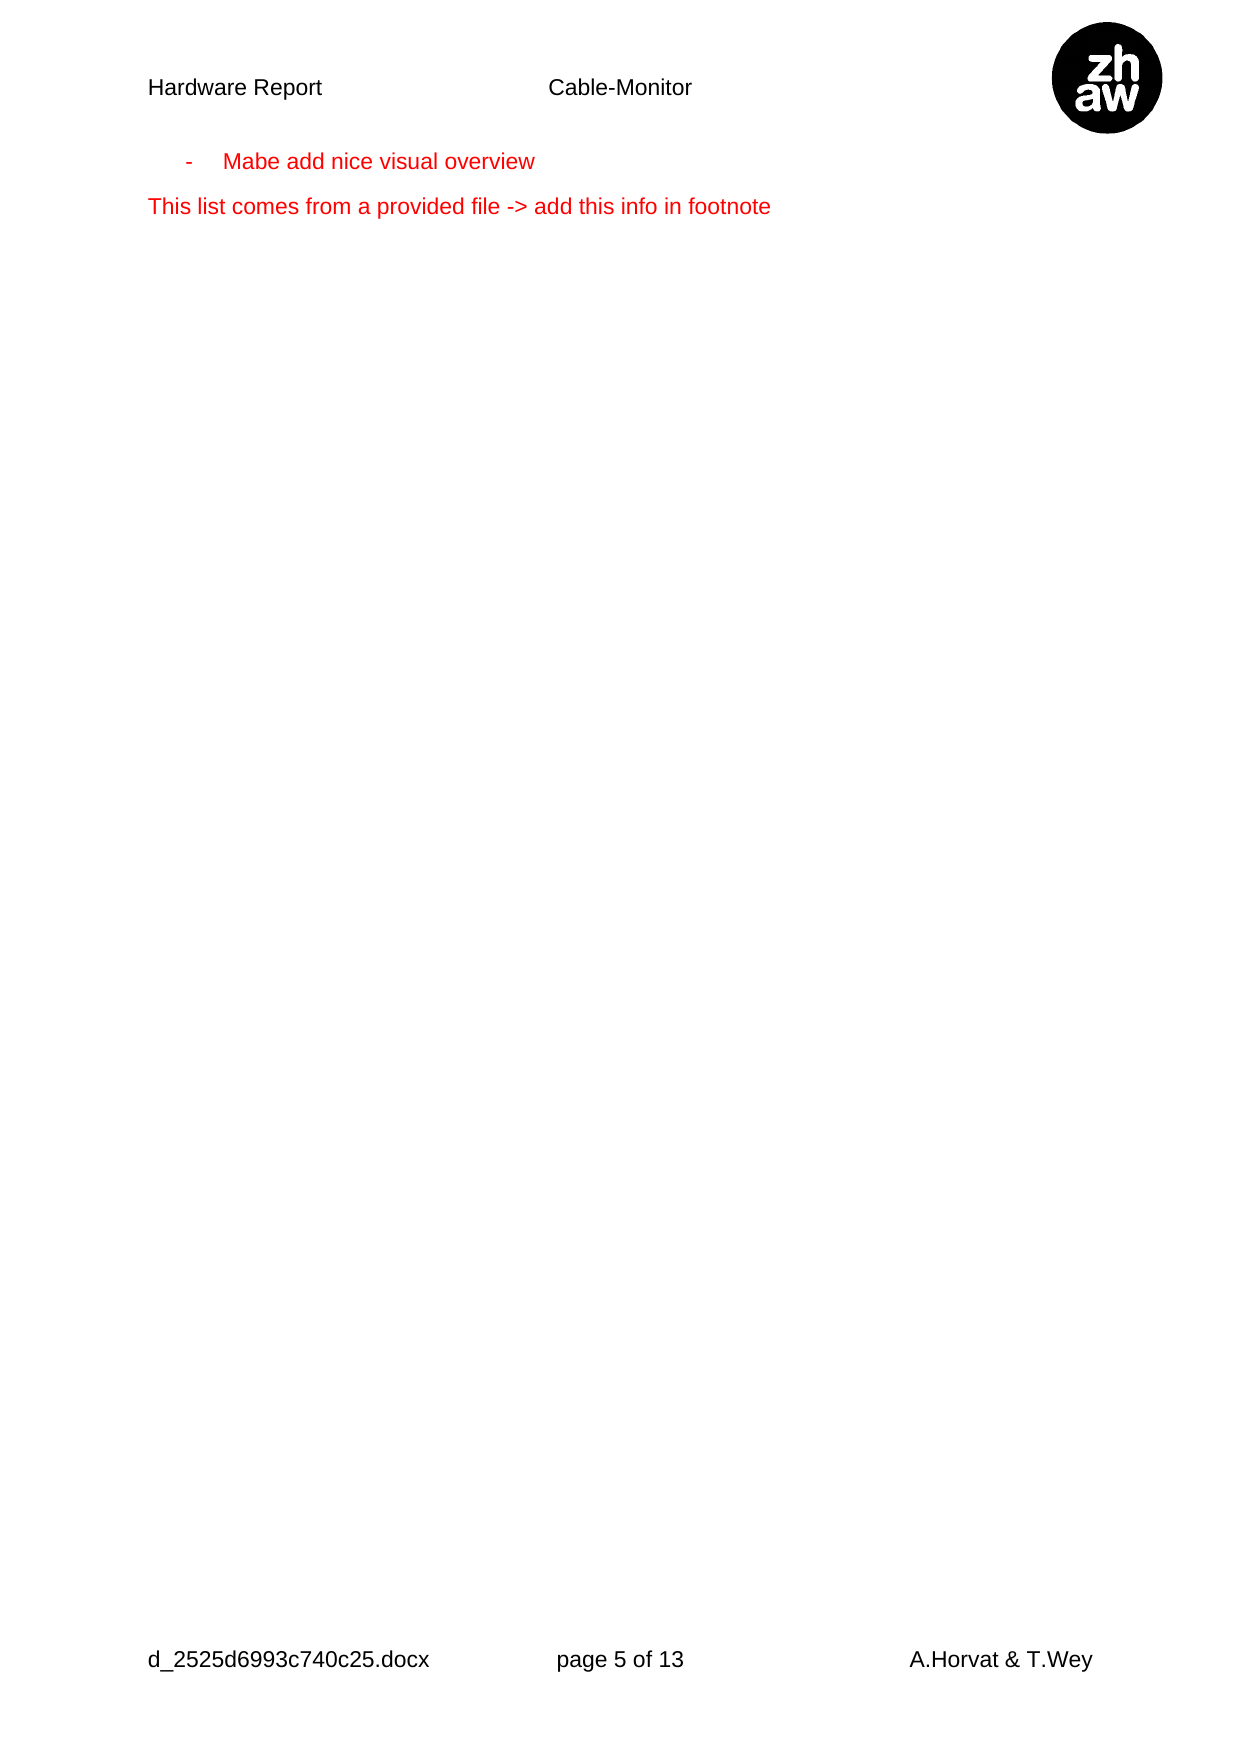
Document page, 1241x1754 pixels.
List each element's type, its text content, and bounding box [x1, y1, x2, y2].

text This list comes from a provided file -> add this info in footnote [148, 193, 1093, 219]
list Mabe add nice visual overview [185, 148, 1093, 174]
